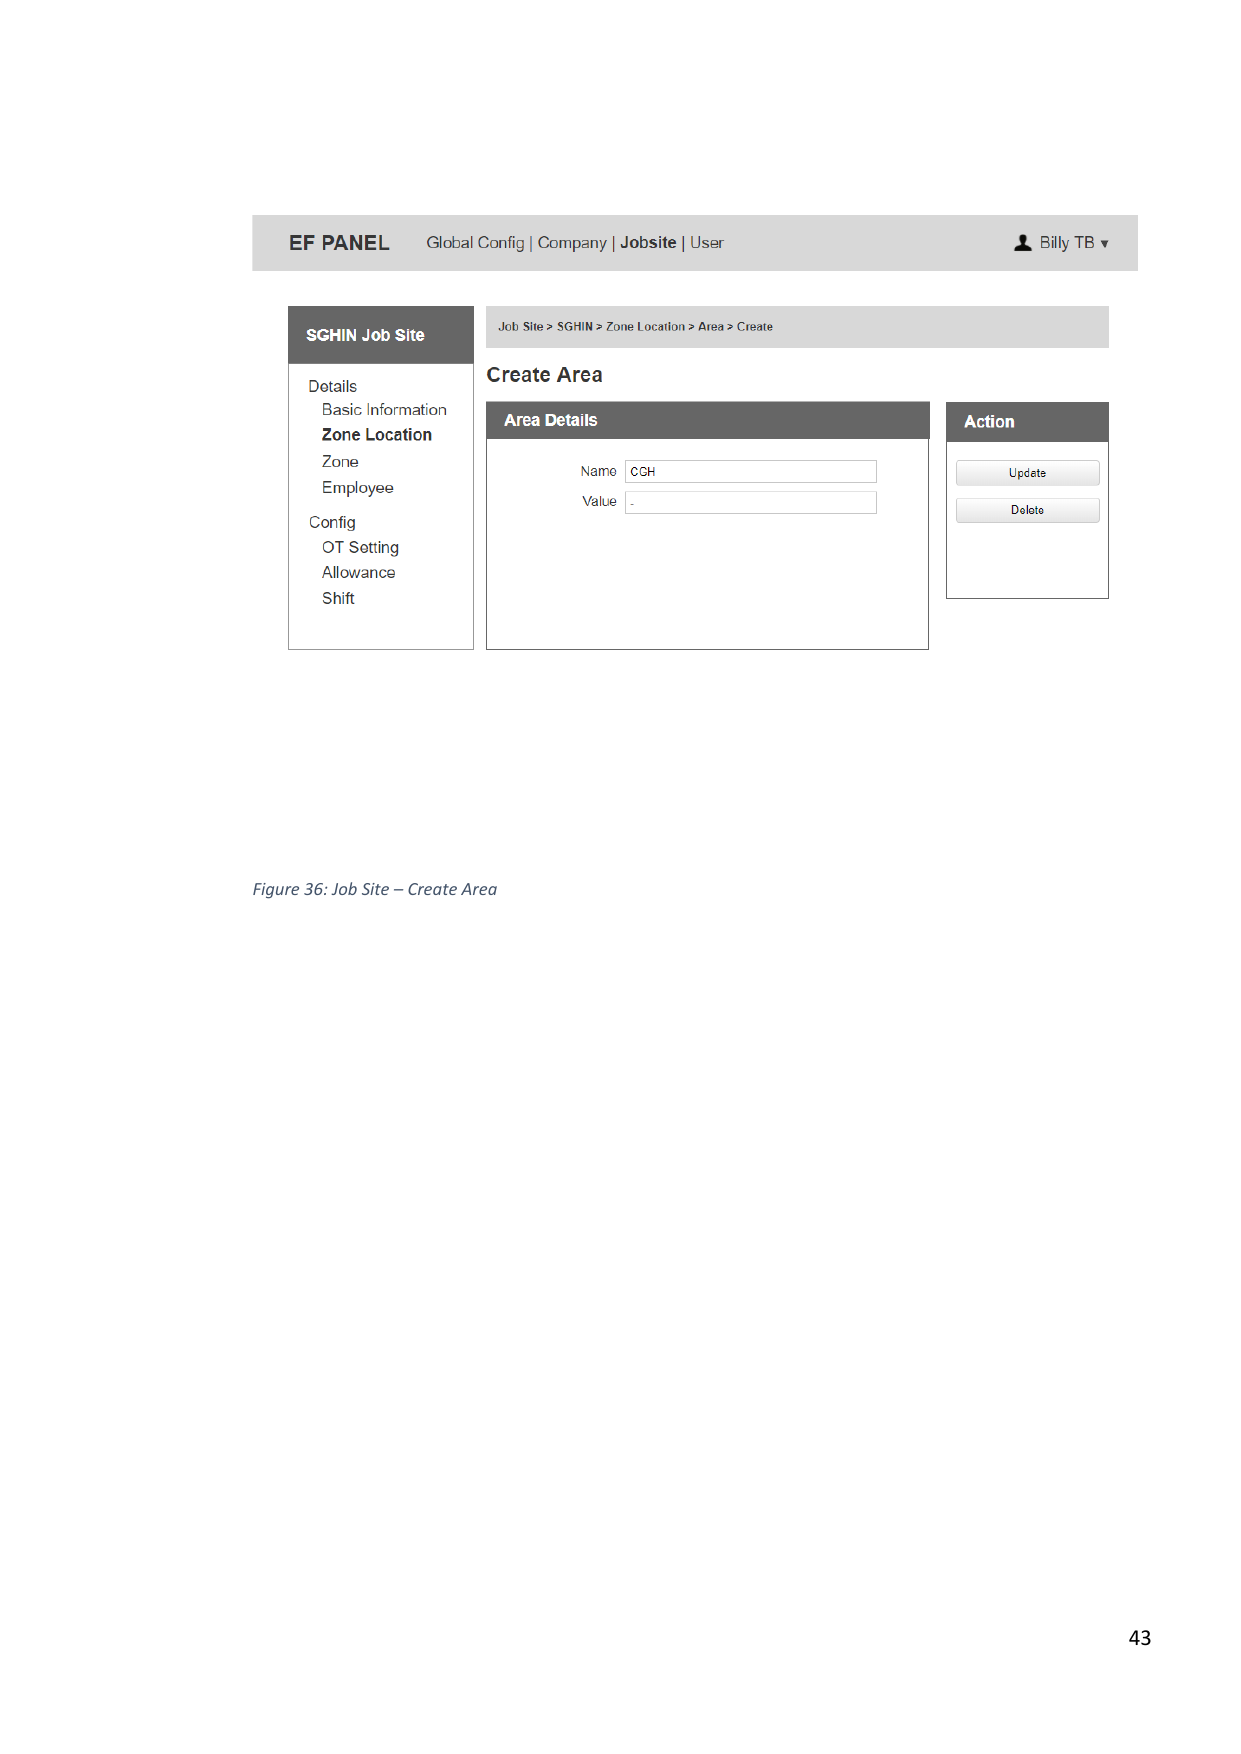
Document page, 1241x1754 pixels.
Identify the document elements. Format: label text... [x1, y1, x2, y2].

text Figure 36: Job Site – Create Area [177, 877, 1152, 900]
picture [252, 215, 1138, 859]
